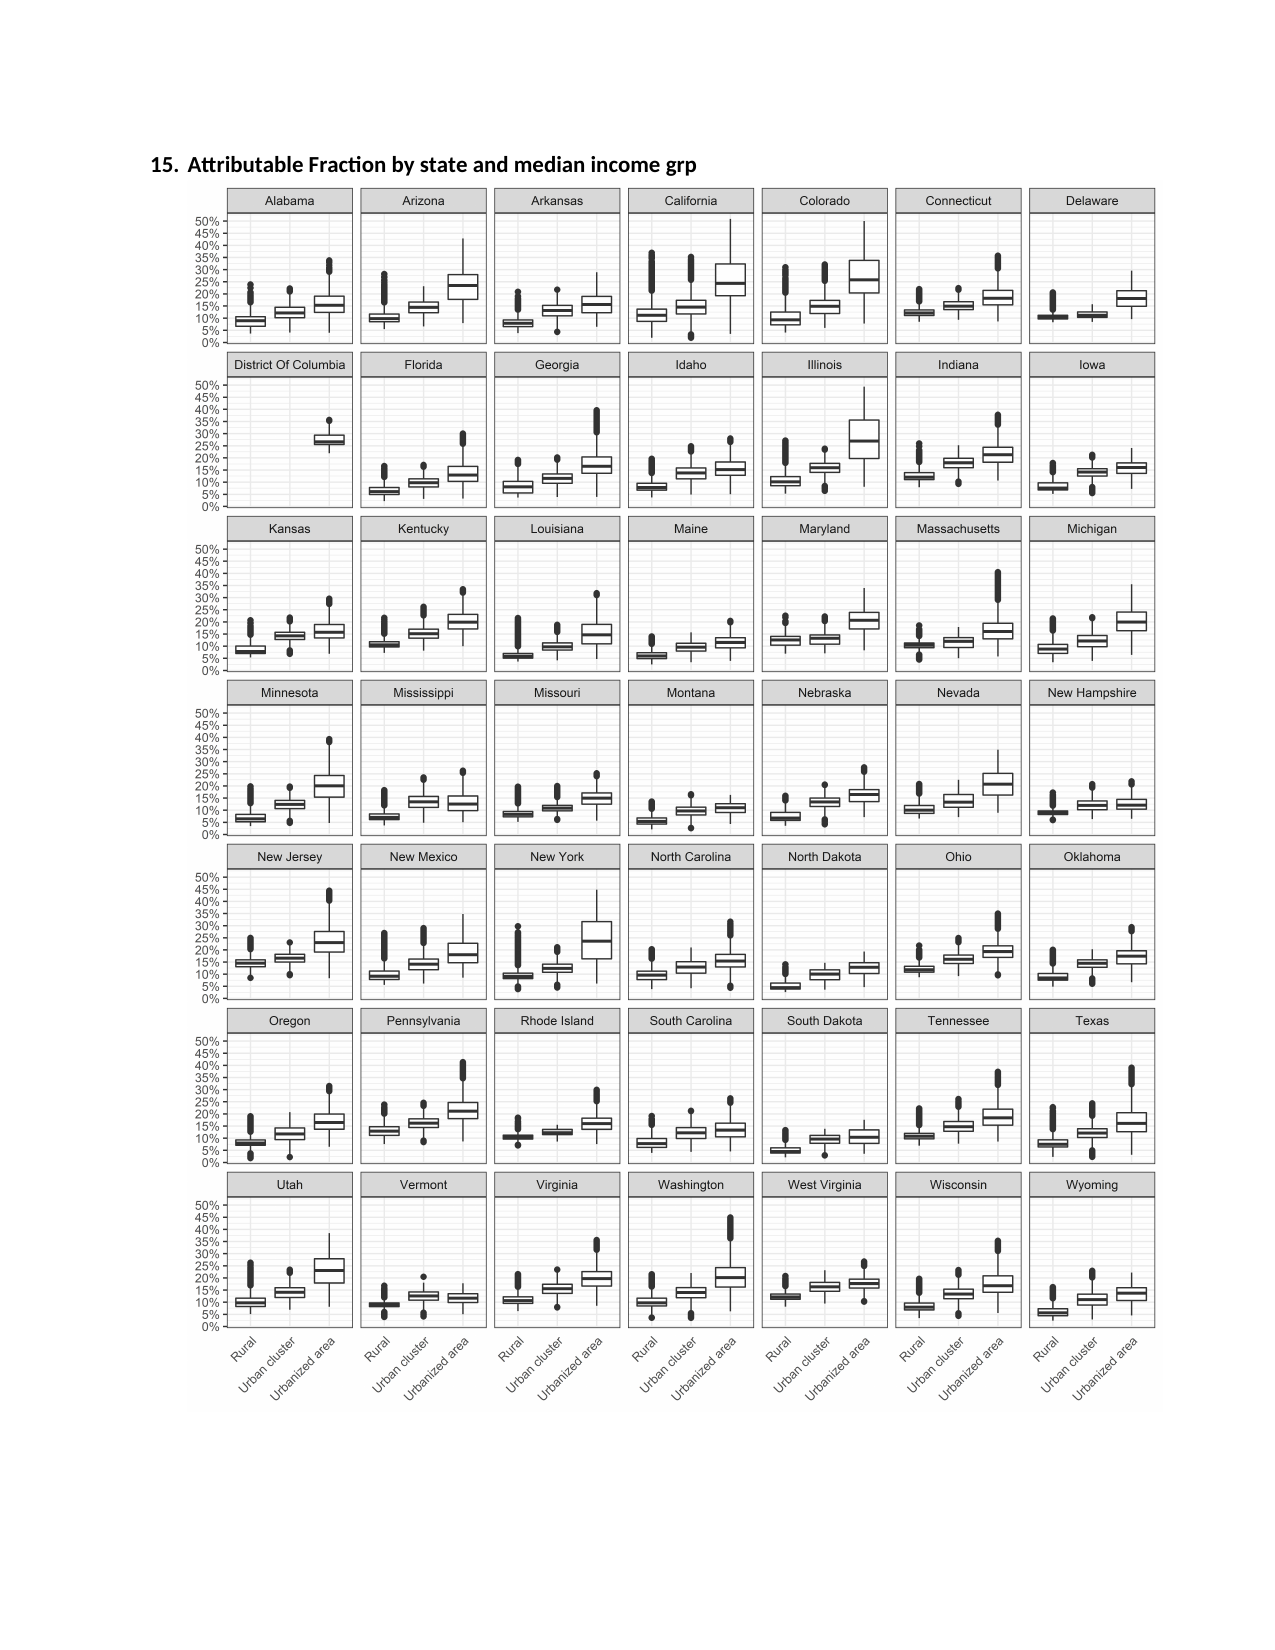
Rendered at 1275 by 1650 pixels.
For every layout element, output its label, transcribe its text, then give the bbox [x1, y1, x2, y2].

list Attributable Fraction by state and median income grp [150, 150, 1125, 1412]
